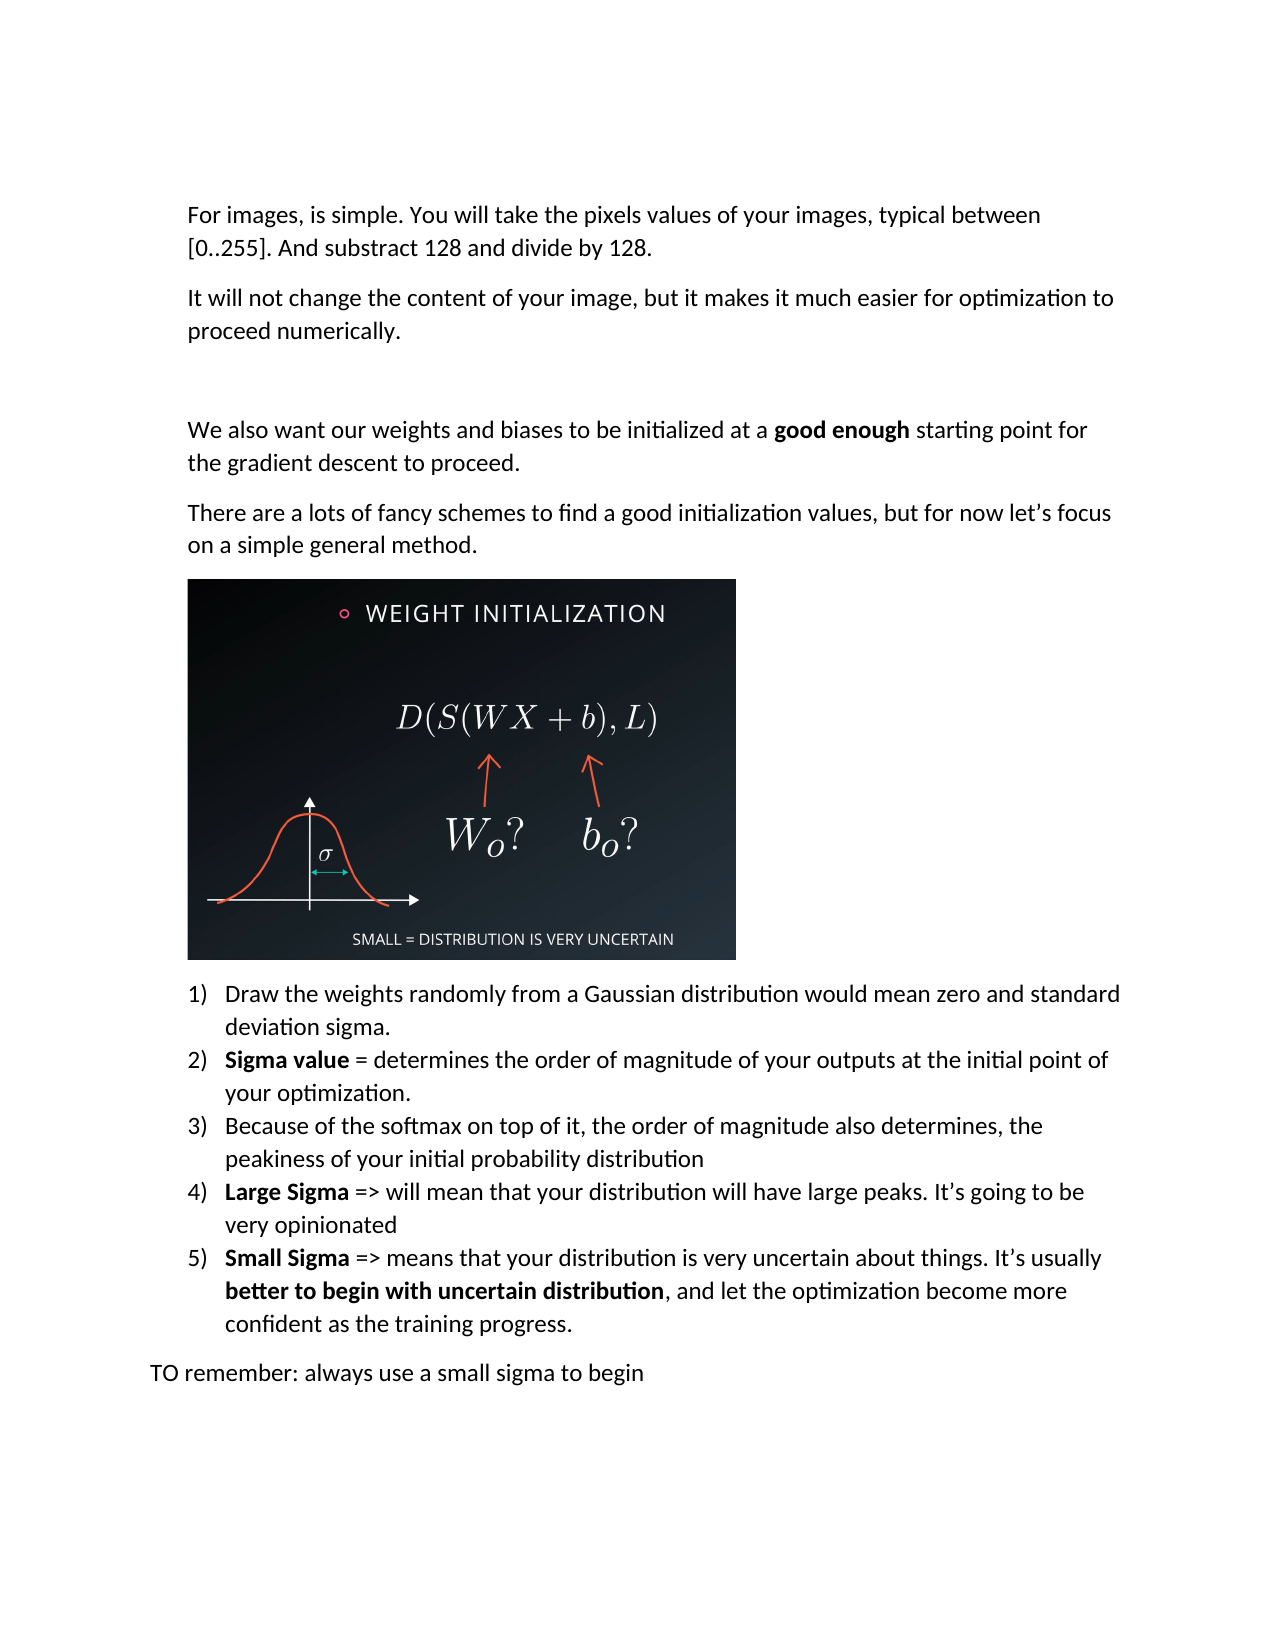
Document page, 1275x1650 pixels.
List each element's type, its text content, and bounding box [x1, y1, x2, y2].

list Sigma value = determines the order of magnitude of your outputs at the initial point of your optimization. [187, 1044, 1125, 1108]
picture [187, 579, 736, 960]
list Large Sigma => will mean that your distribution will have large peaks. It’s going to be very opinionated [187, 1176, 1125, 1239]
text We also want our weights and biases to be initialized at a good enough starting point for the gradient descent to proceed. [187, 414, 1125, 478]
text It will not change the content of your image, but it makes it much easier for optimization to proceed numerically. [187, 282, 1125, 346]
text For images, is simple. You will take the pixels values of your images, typical between [0..255]. And substract 128 and divide by 128. [187, 199, 1125, 263]
text There are a lots of fancy schemes to find a good initialization values, but for now let’s focus on a simple general method. [187, 497, 1125, 560]
list Because of the softmax on top of it, the order of magnitude also determines, the peakiness of your initial probability distribution [187, 1110, 1125, 1174]
list Draw the weights randomly from a Gaussian distribution would mean zero and standard deviation sigma. [187, 979, 1125, 1042]
list Small Sigma => means that your distribution is very uncertain about things. It’s usually better to begin with uncertain distribution, and let the optimization become more confident as the training progress. [187, 1242, 1125, 1338]
text TO remember: always use a small sigma to begin [150, 1357, 1125, 1388]
